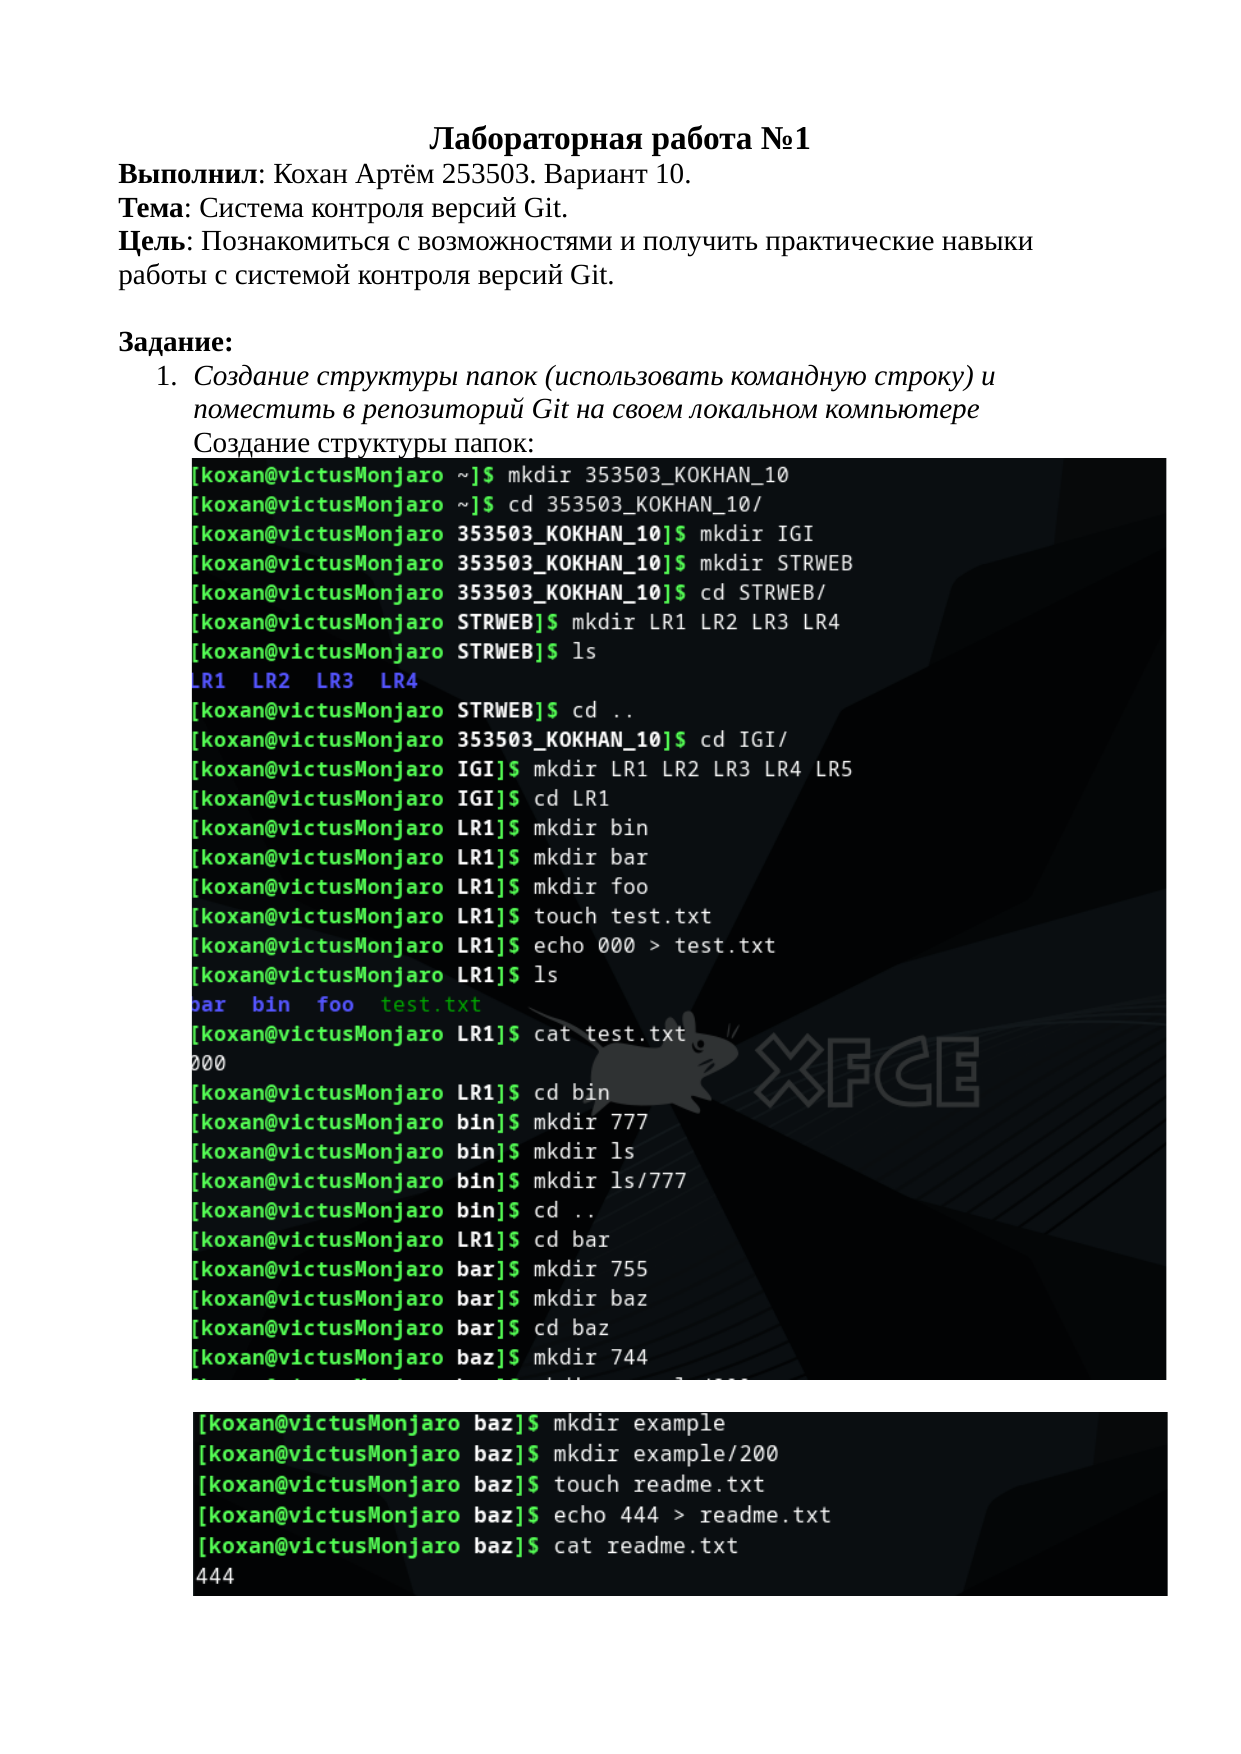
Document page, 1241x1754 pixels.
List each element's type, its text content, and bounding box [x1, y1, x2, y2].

picture [193, 1412, 1168, 1596]
text Цель: Познакомиться с возможностями и получить практические навыки работы с системой контроля версий Git. [118, 223, 1122, 291]
text Выполнил: Кохан Артём 253503. Вариант 10. [118, 156, 1122, 190]
text Задание: [118, 324, 1122, 358]
picture [191, 458, 1167, 1380]
list Создание структуры папок (использовать командную строку) и поместить в репозиторий Git на своем локальном компьютере Создание структуры папок: [156, 358, 1122, 458]
text Лабораторная работа №1 [118, 118, 1122, 156]
text Тема: Система контроля версий Git. [118, 190, 1122, 223]
